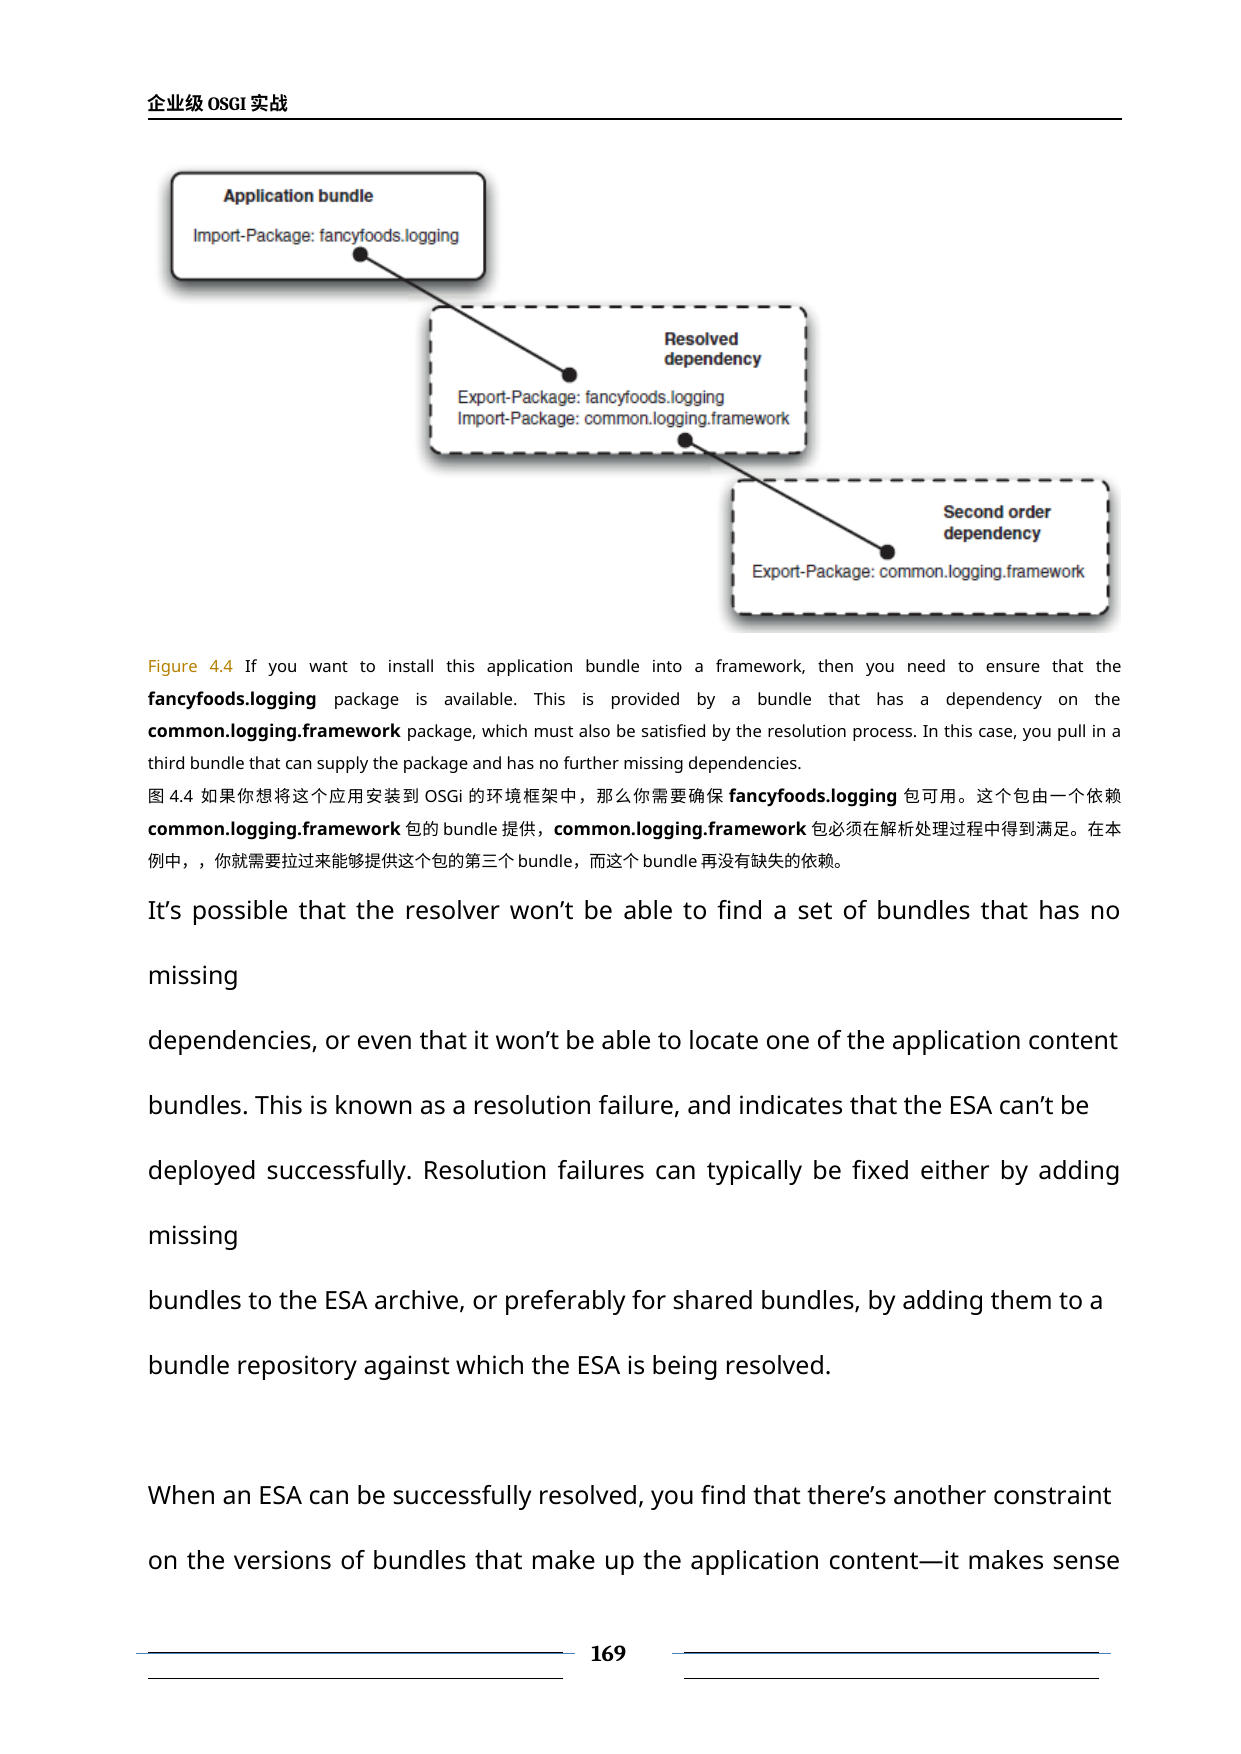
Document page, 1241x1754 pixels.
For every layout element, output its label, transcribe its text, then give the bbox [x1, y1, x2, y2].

text bundles to the ESA archive, or preferably for shared bundles, by adding them to a [148, 1267, 1122, 1332]
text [148, 1527, 1122, 1592]
text When an ESA can be successfully resolved, you find that there’s another constraint [148, 1462, 1122, 1527]
text dependencies, or even that it won’t be able to locate one of the application content [148, 1007, 1122, 1072]
text Figure 4.4 If you want to install this application bundle into a framework, then you need to ensure that the fancyfoods.logging package is available. This is provided by a bundle that has a dependency on the common.logging.framework package, which must also be satisfied by the resolution process. In this case, you pull in a third bundle that can supply the package and has no further missing dependencies. [148, 649, 1122, 779]
text deployed successfully. Resolution failures can typically be fixed either by adding missing [148, 1137, 1122, 1267]
text bundles. This is known as a resolution failure, and indicates that the ESA can’t be [148, 1072, 1122, 1137]
text bundle repository against which the ESA is being resolved. [148, 1332, 1122, 1397]
text It’s possible that the resolver won’t be able to find a set of bundles that has no missing [148, 877, 1122, 1007]
picture [147, 162, 1121, 633]
text 图4.4 如果你想将这个应用安装到OSGi的环境框架中，那么你需要确保fancyfoods.logging包可用。这个包由一个依赖common.logging.framework包的bundle提供，common.logging.framework包必须在解析处理过程中得到满足。在本例中，，你就需要拉过来能够提供这个包的第三个bundle，而这个bundle再没有缺失的依赖。 [148, 779, 1122, 877]
